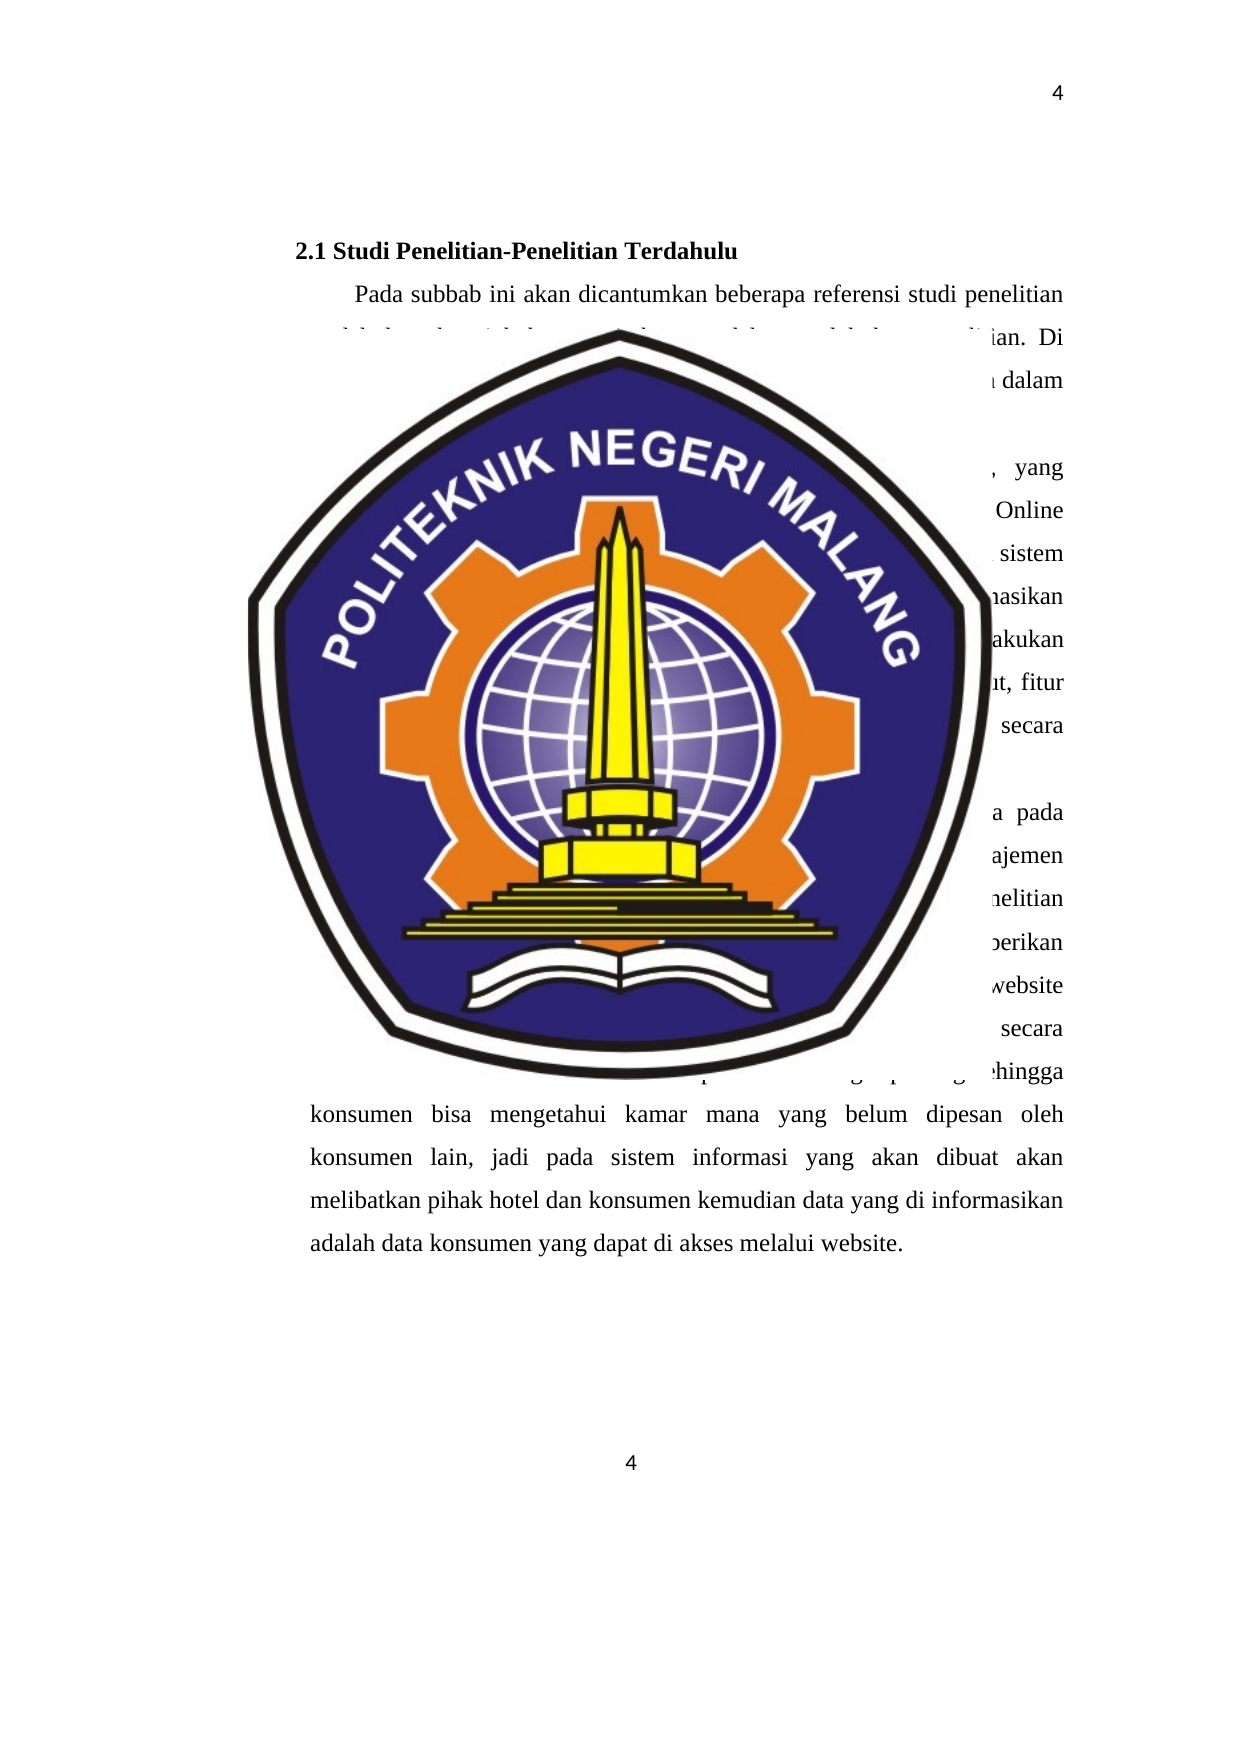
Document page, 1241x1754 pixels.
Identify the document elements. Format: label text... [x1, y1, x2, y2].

text Pada subbab ini akan dicantumkan beberapa referensi studi penelitian terdahulu sebagai bahan pertimbangan dalam melakukan penelitian. Di bawah ini terdapat artikel penelitan yang digunakan sebagai rujukan dalam menyelesaikan penelitian ini, yaitu: [310, 279, 1064, 437]
text `Berdasarkan referensi yang sudah dijelaskan tersebut, maka pada penelitian ini permasalahan yang dibahas adalah Sistem Manajemen Pengelolahan Hotel UMM INN Berbasis Website. Persamaan penelitian ini dengan referensi penelitian tersebut adalah sistem dapat memberikan informasi berbasis website, konsumen dapat mengakses melalui website melihat denah ruangan hotel dan melakukan pemesanan kamar secara online. Informasi ketersediaan kamar pada hotel sangat penting sehingga konsumen bisa mengetahui kamar mana yang belum dipesan oleh konsumen lain, jadi pada sistem informasi yang akan dibuat akan melibatkan pihak hotel dan konsumen kemudian data yang di informasikan adalah data konsumen yang dapat di akses melalui website. [310, 797, 1064, 1257]
picture [247, 329, 993, 1080]
subtitle 2.1 Studi Penelitian-Penelitian Terdahulu [295, 236, 1063, 265]
text 4 [272, 1448, 990, 1476]
